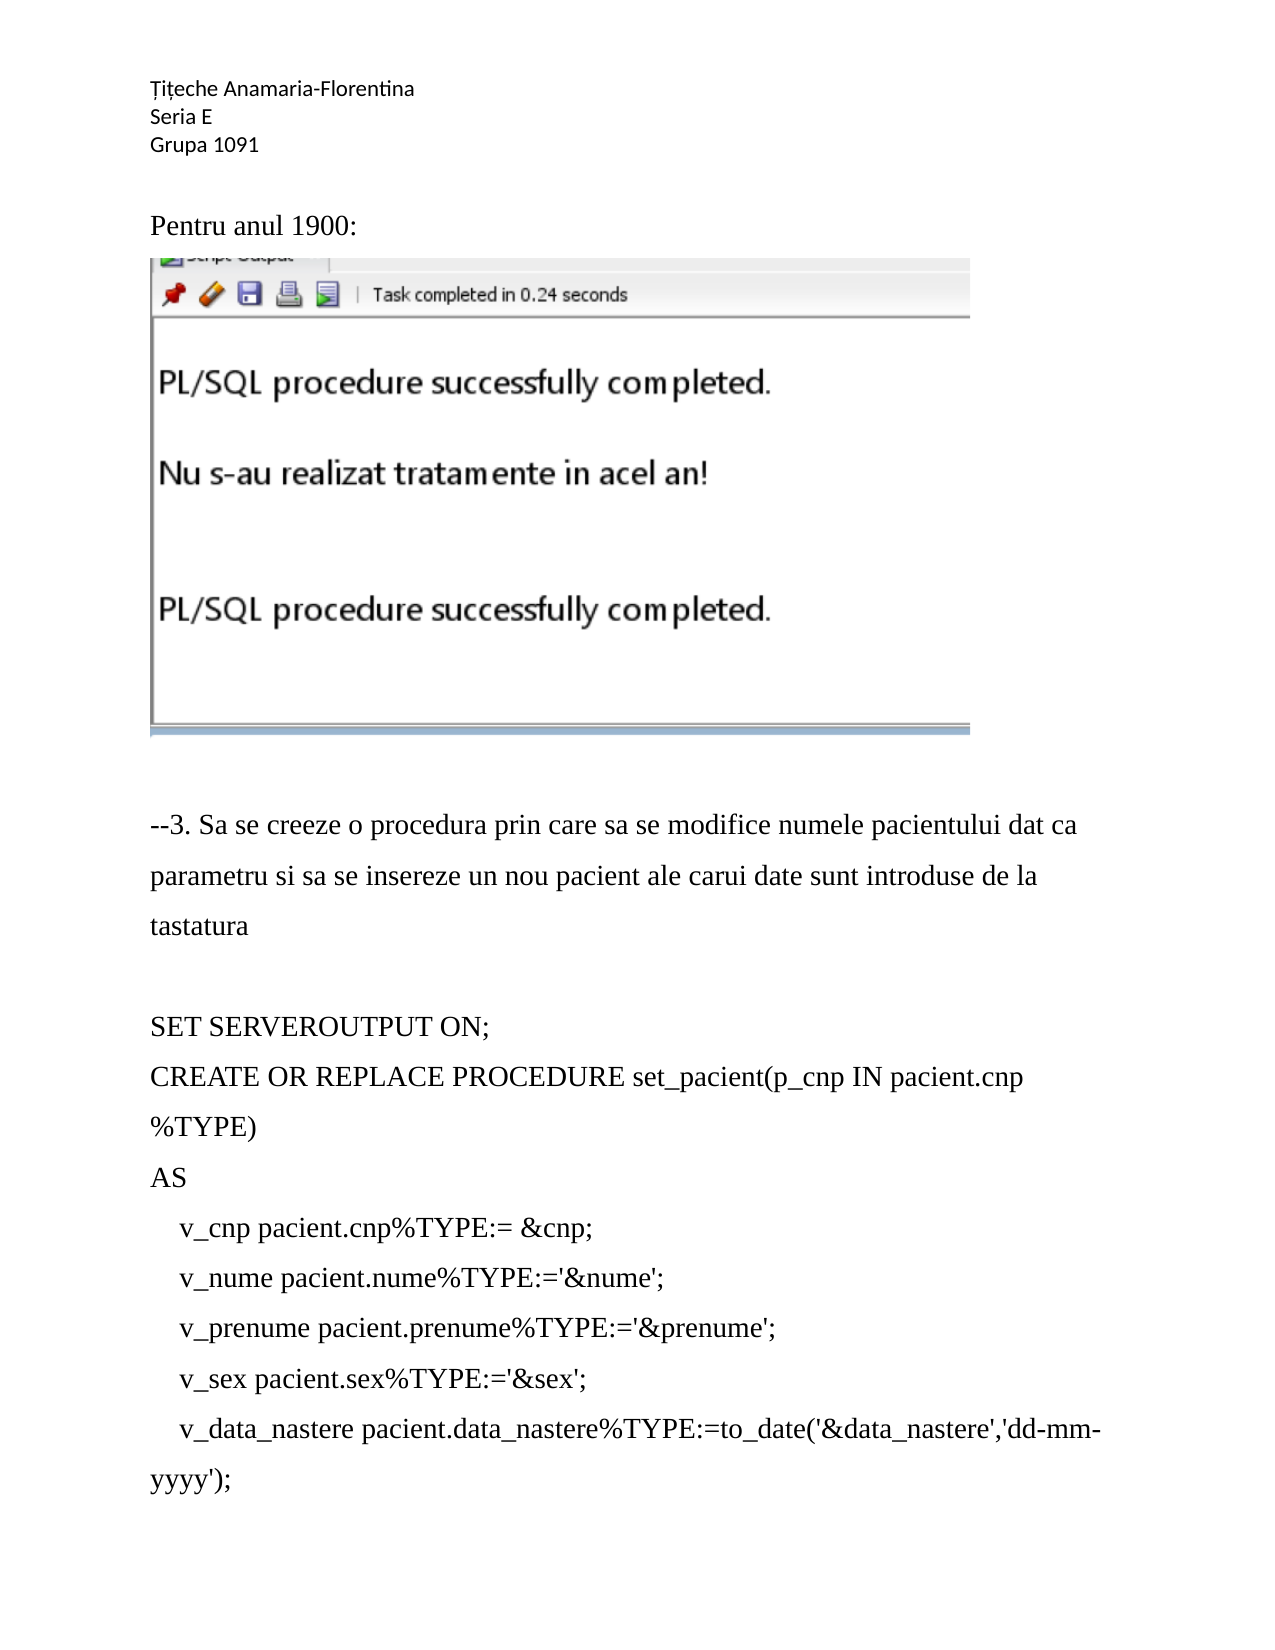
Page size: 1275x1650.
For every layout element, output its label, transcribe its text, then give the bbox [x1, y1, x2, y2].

text Pentru anul 1900: [150, 208, 1125, 242]
text v_sex pacient.sex%TYPE:='&sex'; [150, 1361, 1125, 1394]
text SET SERVEROUTPUT ON; [150, 1009, 1125, 1042]
text CREATE OR REPLACE PROCEDURE set_pacient(p_cnp IN pacient.cnp%TYPE) [150, 1059, 1125, 1143]
text v_prenume pacient.prenume%TYPE:='&prenume'; [150, 1311, 1125, 1344]
text AS [150, 1160, 1125, 1193]
text v_cnp pacient.cnp%TYPE:= &cnp; [150, 1210, 1125, 1243]
text v_nume pacient.nume%TYPE:='&nume'; [150, 1260, 1125, 1294]
text --3. Sa se creeze o procedura prin care sa se modifice numele pacientului dat ca parametru si sa se insereze un nou pacient ale carui date sunt introduse de la tastatura [150, 807, 1125, 942]
text v_data_nastere pacient.data_nastere%TYPE:=to_date('&data_nastere','dd-mm-yyyy'); [150, 1411, 1125, 1495]
picture [150, 258, 971, 744]
